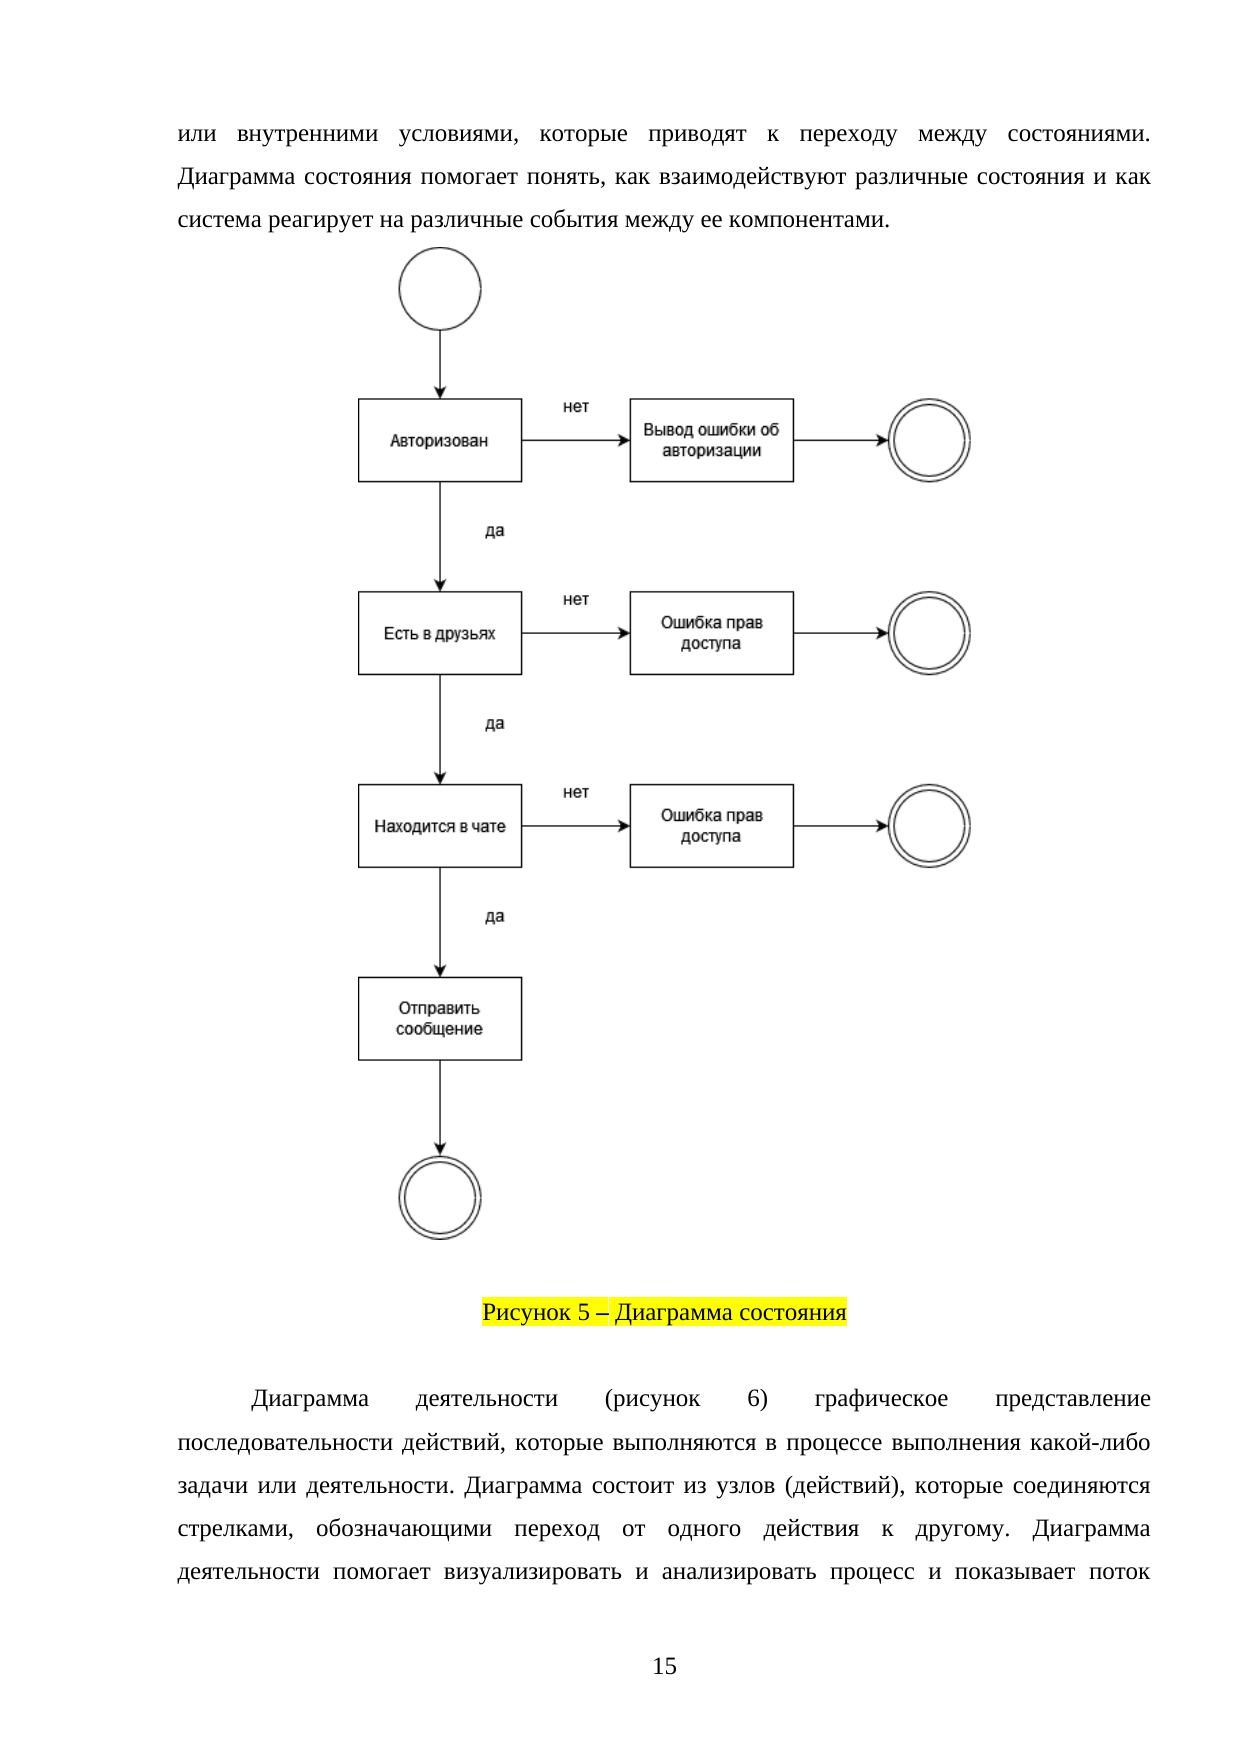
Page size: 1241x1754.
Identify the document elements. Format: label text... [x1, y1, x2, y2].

picture [358, 247, 971, 1240]
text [177, 1383, 1152, 1585]
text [177, 118, 1152, 233]
